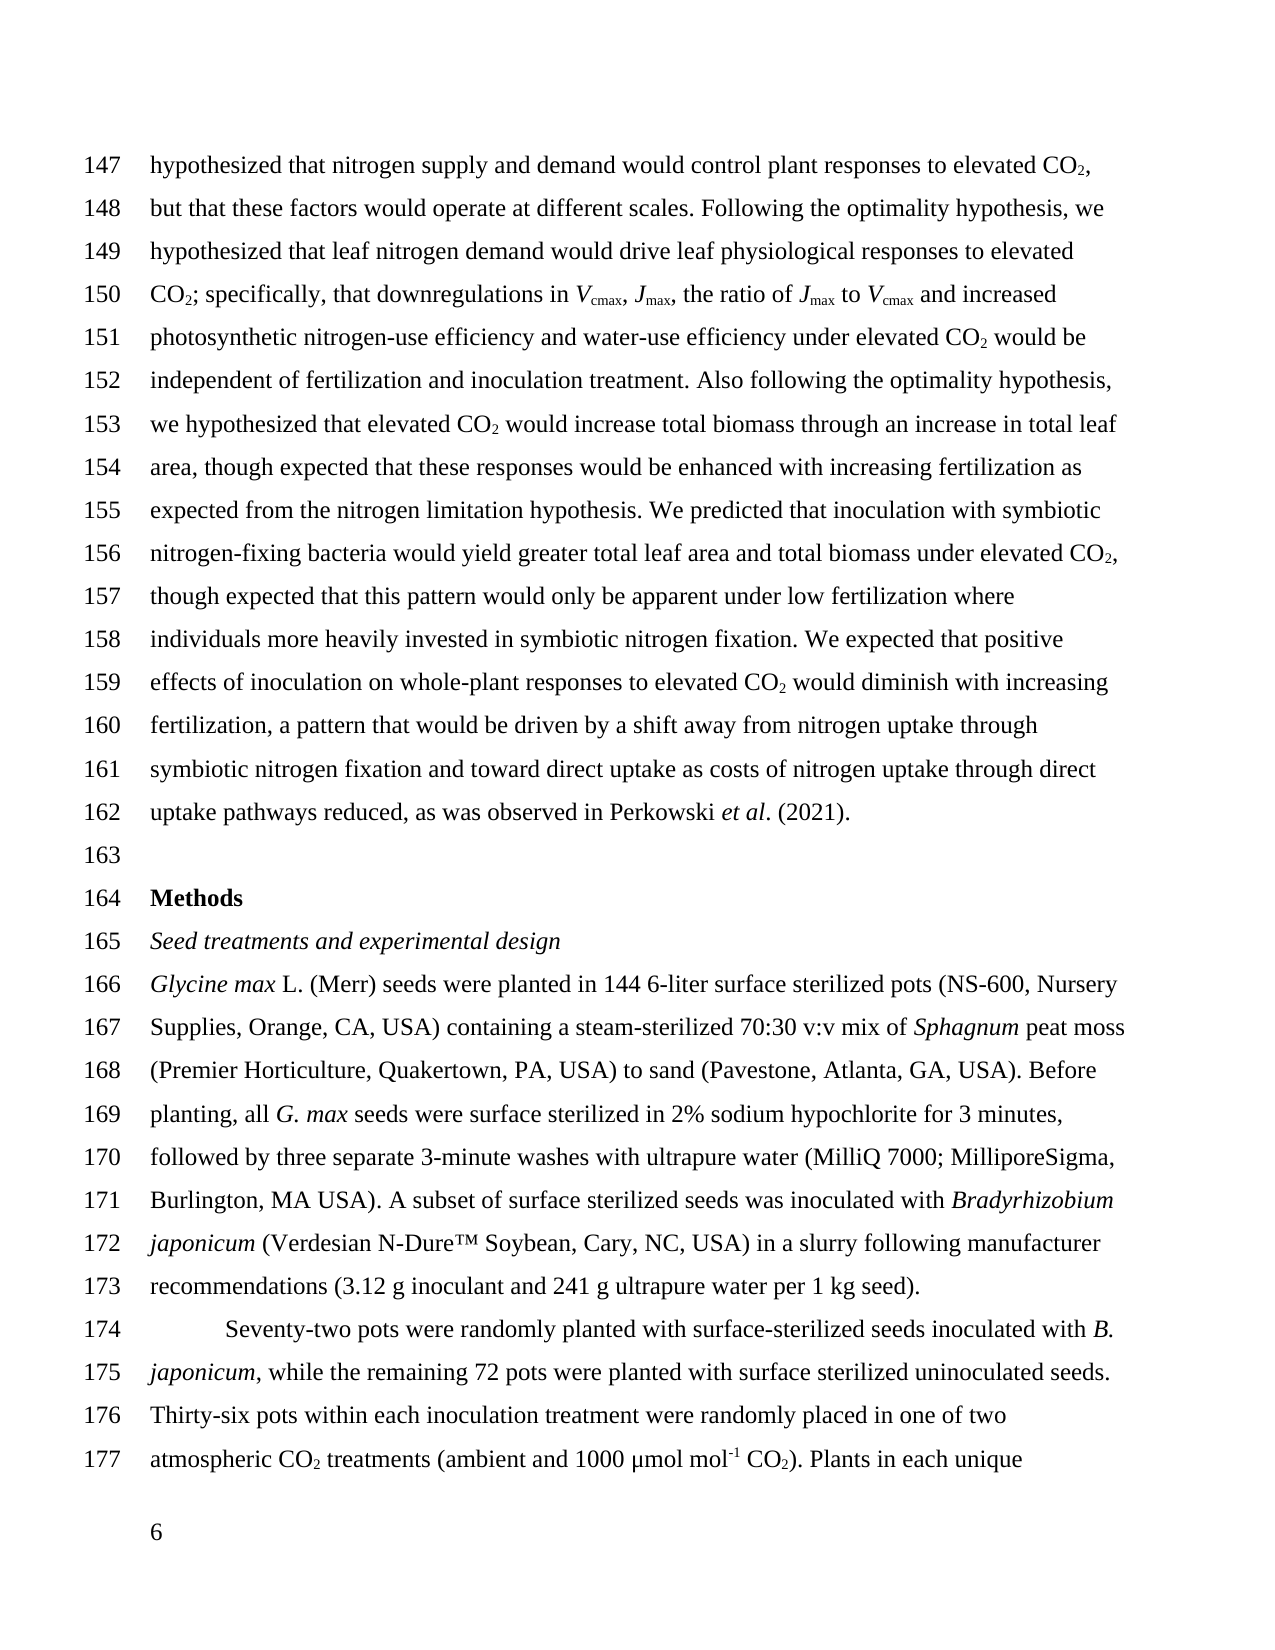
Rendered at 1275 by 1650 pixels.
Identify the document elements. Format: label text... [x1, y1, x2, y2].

text Methods [150, 883, 1125, 912]
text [150, 150, 1125, 826]
text Seed treatments and experimental design [150, 926, 1125, 955]
text Glycine max L. (Merr) seeds were planted in 144 6-liter surface sterilized pots (NS-600, Nursery Supplies, Orange, CA, USA) containing a steam-sterilized 70:30 v:v mix of Sphagnum peat moss (Premier Horticulture, Quakertown, PA, USA) to sand (Pavestone, Atlanta, GA, USA). Before planting, all G. max seeds were surface sterilized in 2% sodium hypochlorite for 3 minutes, followed by three separate 3-minute washes with ultrapure water (MilliQ 7000; MilliporeSigma, Burlington, MA USA). A subset of surface sterilized seeds was inoculated with Bradyrhizobium japonicum (Verdesian N-Dure™ Soybean, Cary, NC, USA) in a slurry following manufacturer recommendations (3.12 g inoculant and 241 g ultrapure water per 1 kg seed). [150, 969, 1125, 1300]
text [150, 1314, 1125, 1472]
